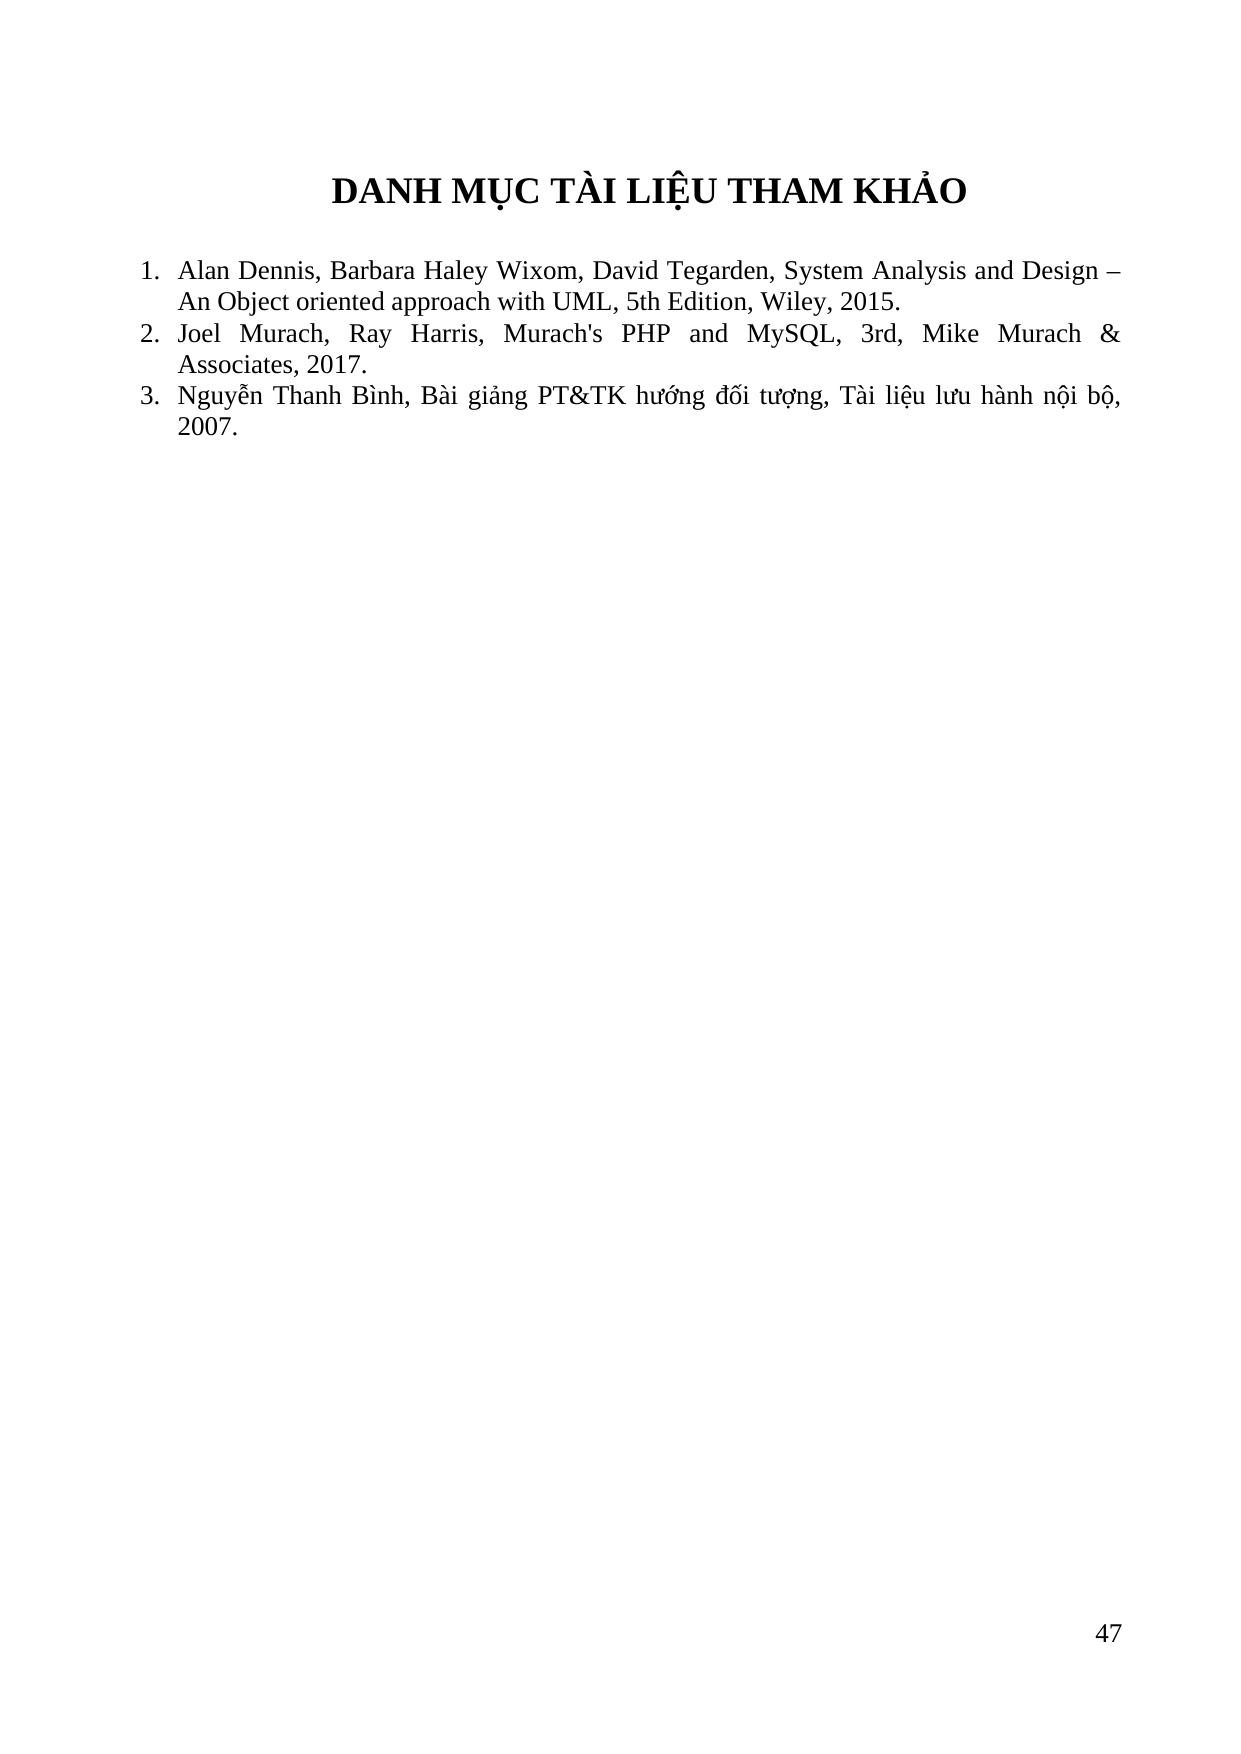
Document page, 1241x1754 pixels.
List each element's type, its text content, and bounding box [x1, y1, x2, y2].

list Nguyễn Thanh Bình, Bài giảng PT&TK hướng đối tượng, Tài liệu lưu hành nội bộ, 2007. [140, 379, 1122, 441]
list Joel Murach, Ray Harris, Murach's PHP and MySQL, 3rd, Mike Murach & Associates, 2017. [140, 317, 1122, 379]
subtitle DANH MỤC TÀI LIỆU THAM KHẢO [177, 168, 1122, 211]
list Alan Dennis, Barbara Haley Wixom, David Tegarden, System Analysis and Design – An Object oriented approach with UML, 5th Edition, Wiley, 2015. [140, 254, 1122, 317]
